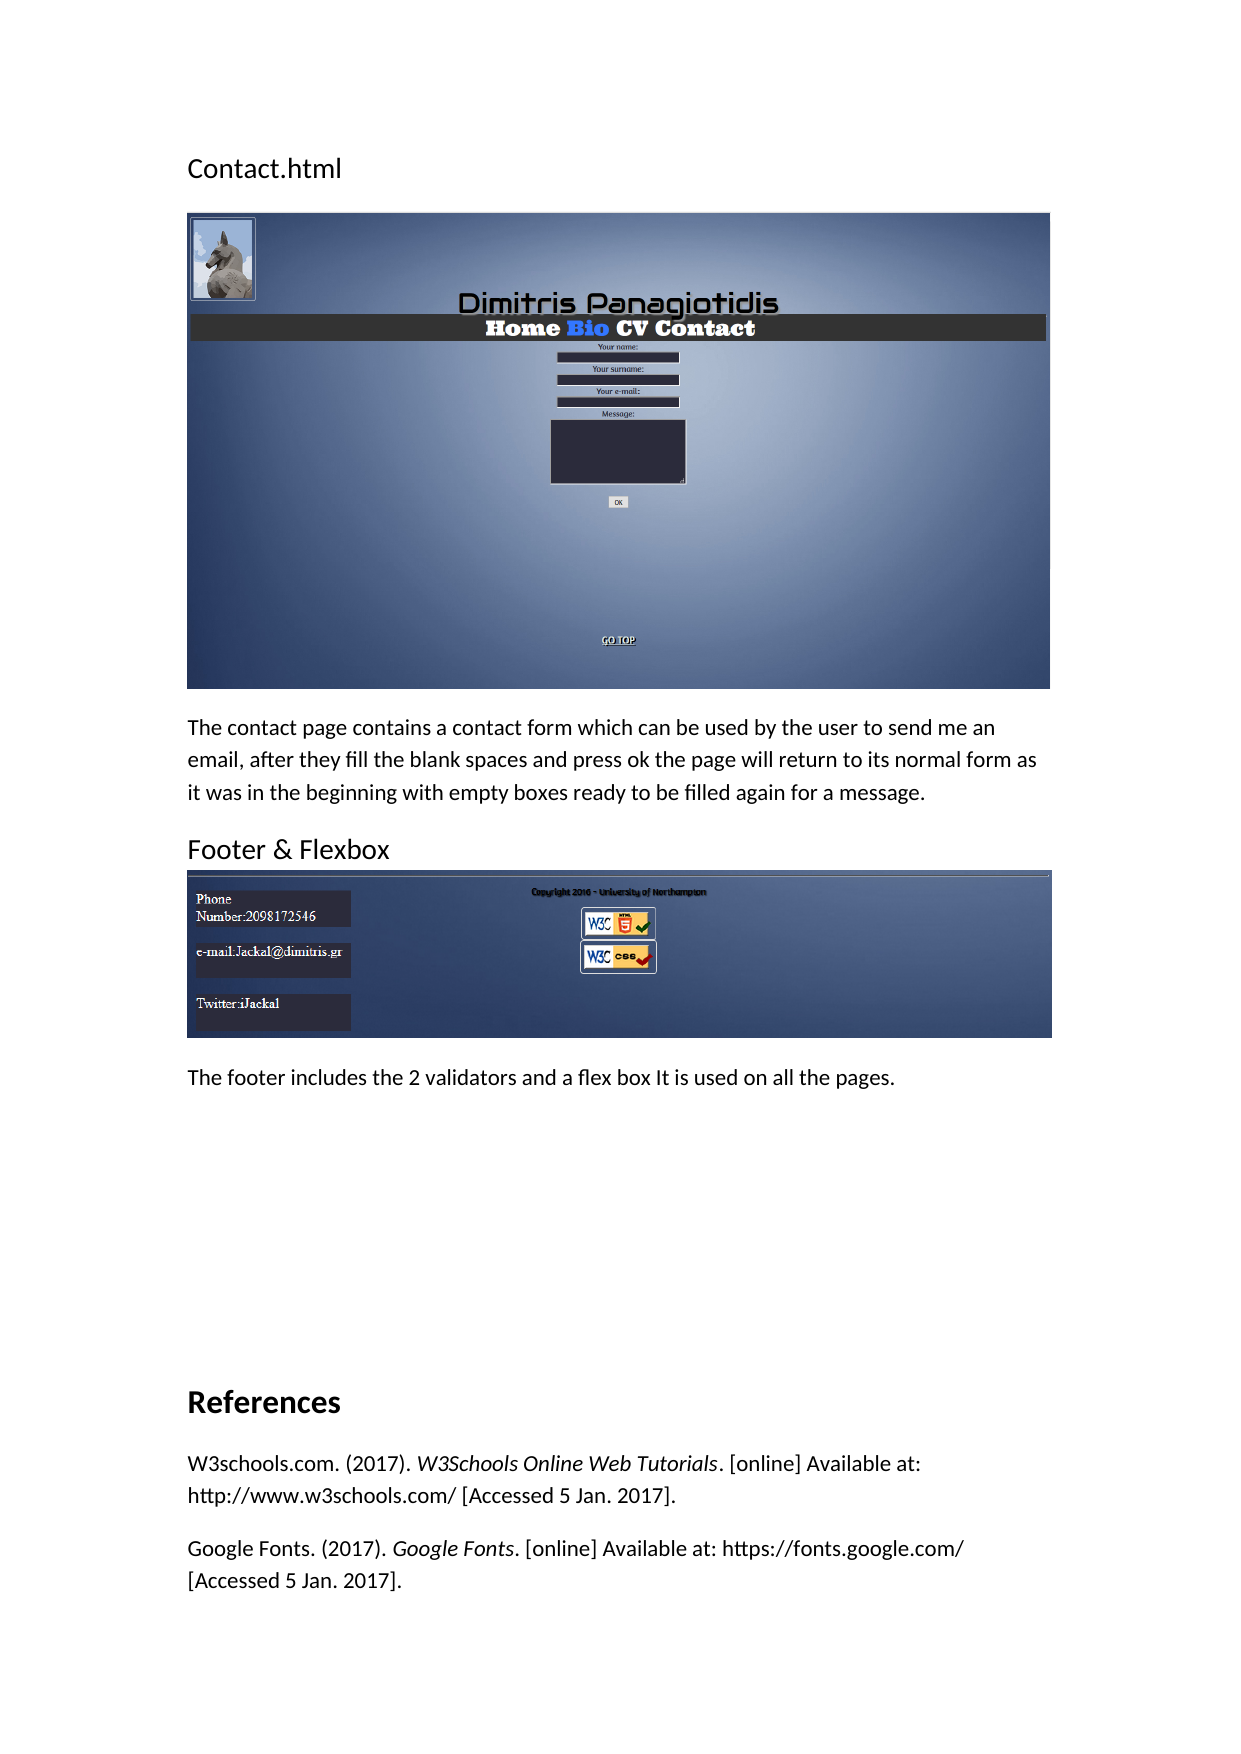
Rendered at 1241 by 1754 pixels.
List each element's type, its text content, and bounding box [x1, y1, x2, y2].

picture [187, 211, 1051, 689]
text References [187, 1381, 1053, 1422]
text Google Fonts. (2017). Google Fonts. [online] Available at: https://fonts.google.com/ [Accessed 5 Jan. 2017]. [187, 1534, 1053, 1594]
text The footer includes the 2 validators and a flex box It is used on all the pages. [187, 1063, 1053, 1091]
text The contact page contains a contact form which can be used by the user to send me an email, after they fill the blank spaces and press ok the page will return to its normal form as it was in the beginning with empty boxes ready to be filled again for a message. [187, 713, 1053, 806]
picture [187, 870, 1052, 1038]
text W3schools.com. (2017). W3Schools Online Web Tutorials. [online] Available at: http://www.w3schools.com/ [Accessed 5 Jan. 2017]. [187, 1449, 1053, 1509]
text Contact.html [187, 150, 1053, 186]
